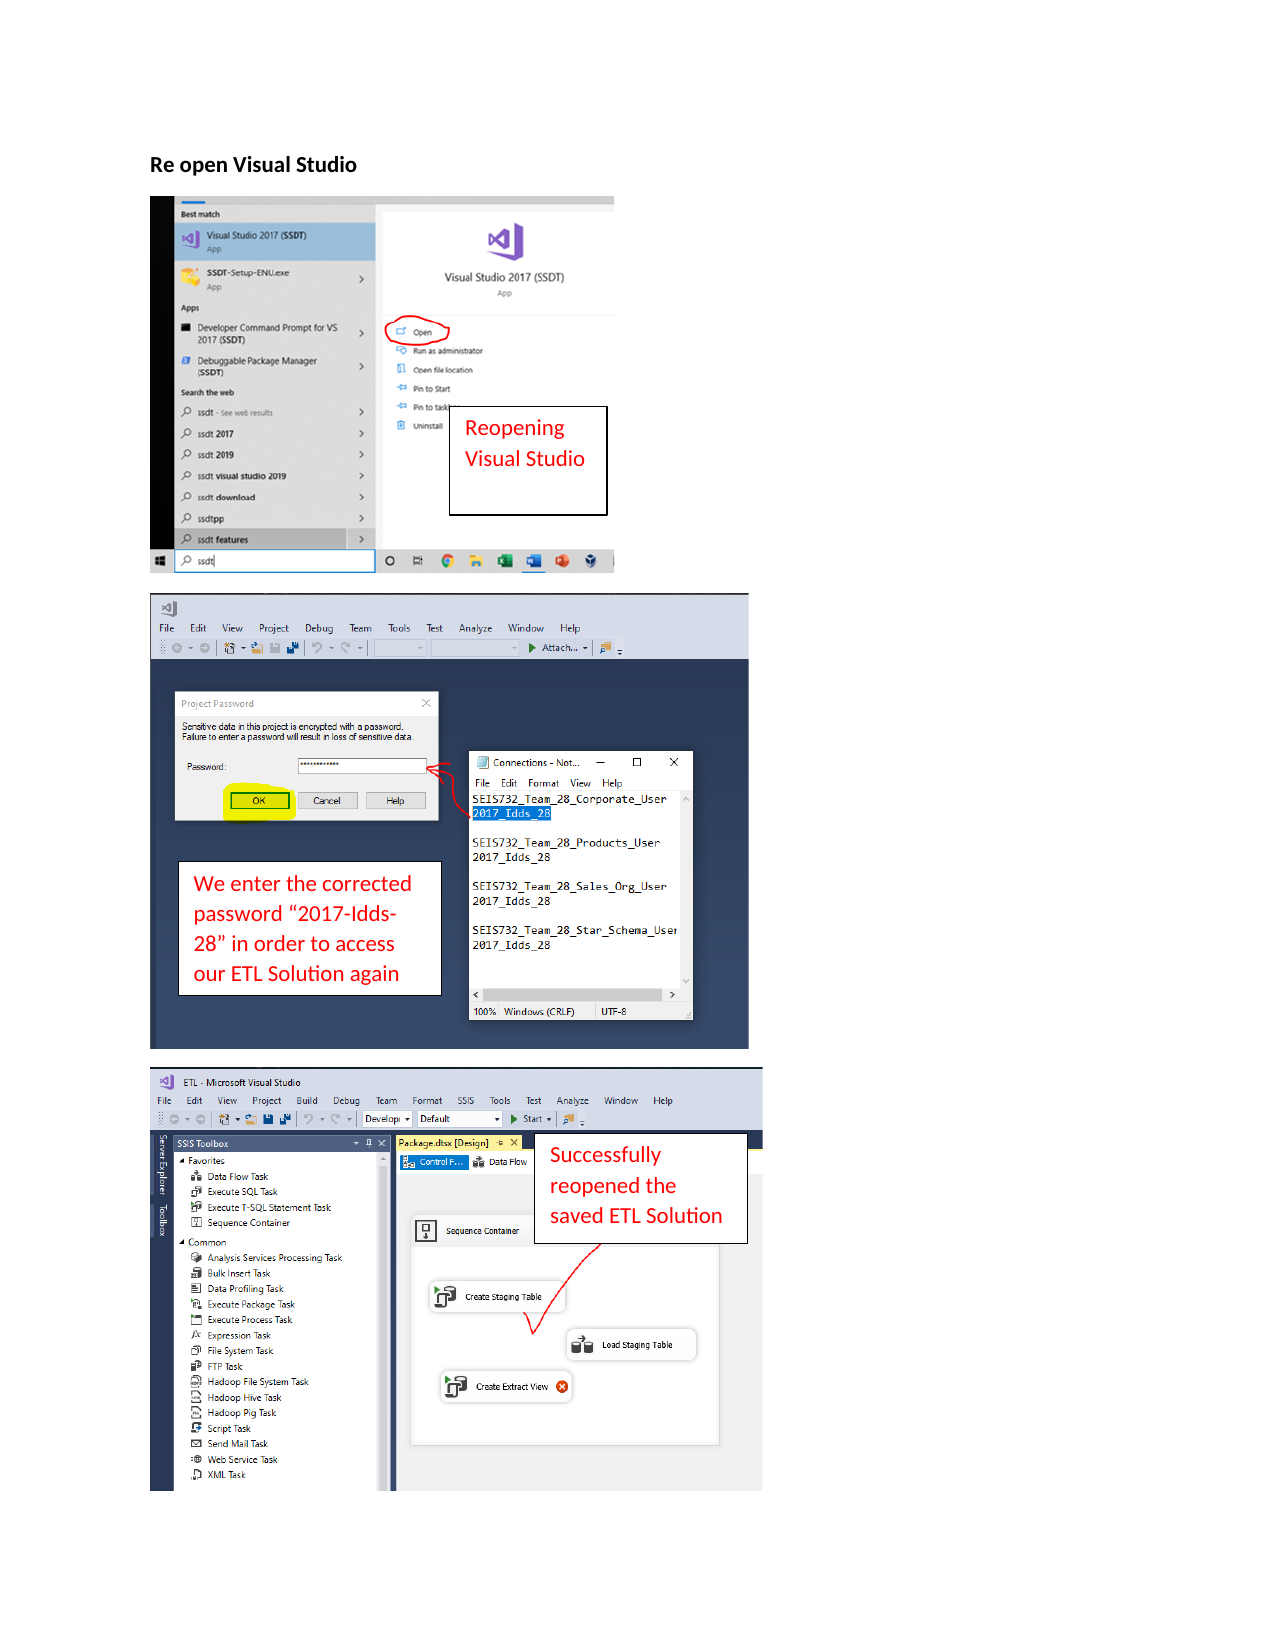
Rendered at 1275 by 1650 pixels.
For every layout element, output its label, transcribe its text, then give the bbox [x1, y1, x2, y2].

picture [150, 196, 615, 575]
picture [150, 593, 749, 1049]
text Re open Visual Studio [150, 150, 1125, 178]
picture [150, 1067, 763, 1491]
